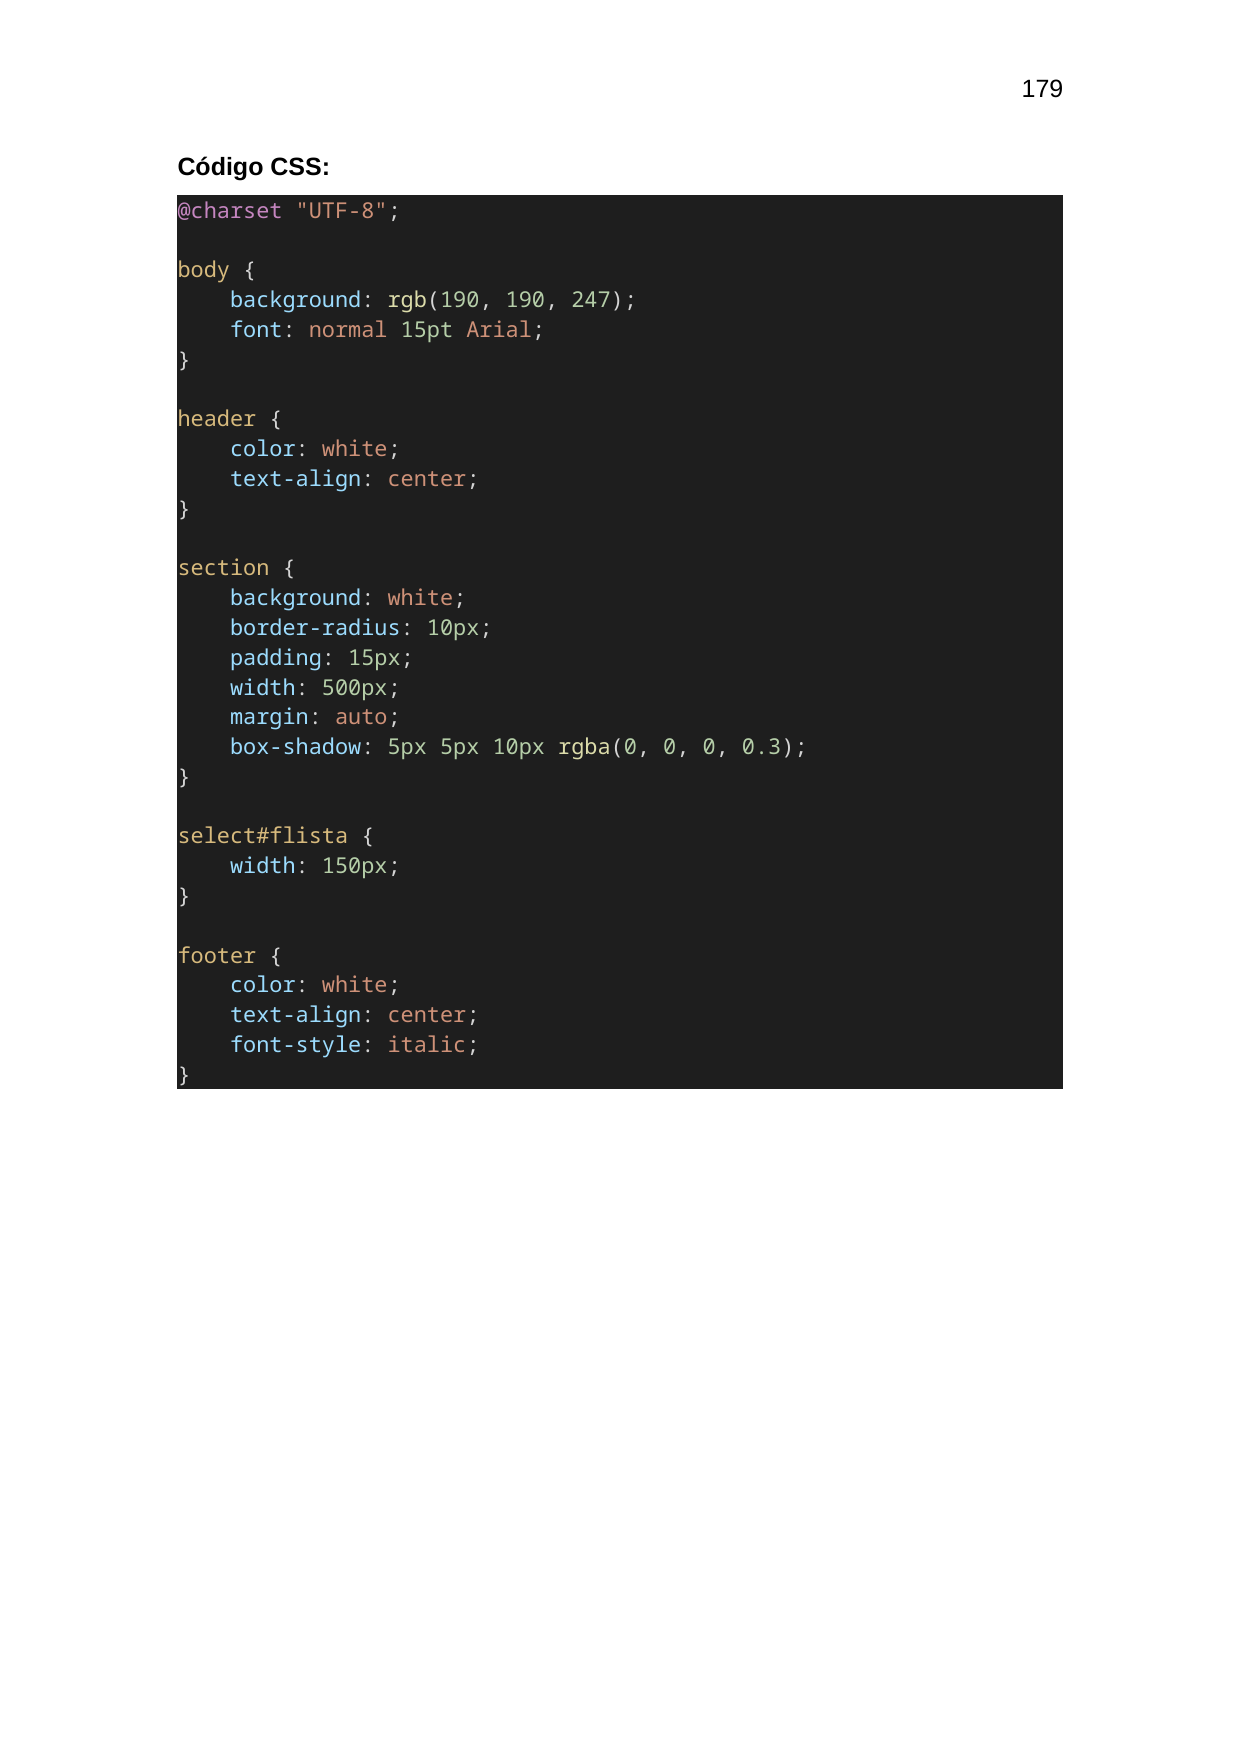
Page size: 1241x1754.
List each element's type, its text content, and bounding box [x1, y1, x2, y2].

text text-align: center; [177, 463, 1063, 493]
text color: white; [177, 433, 1063, 463]
text body { [177, 254, 1063, 284]
text header { [177, 403, 1063, 433]
text } [177, 344, 1063, 374]
text } [177, 1059, 1063, 1089]
text } [177, 761, 1063, 791]
text width: 500px; [177, 672, 1063, 701]
text background: rgb(190, 190, 247); [177, 284, 1063, 314]
text background: white; [177, 582, 1063, 612]
text width: 150px; [177, 850, 1063, 880]
text section { [177, 552, 1063, 582]
text border-radius: 10px; [177, 612, 1063, 642]
text color: white; [177, 969, 1063, 999]
text @charset "UTF-8"; [177, 195, 1063, 225]
text } [177, 880, 1063, 910]
text text-align: center; [177, 999, 1063, 1029]
text margin: auto; [177, 701, 1063, 731]
text padding: 15px; [177, 642, 1063, 672]
text footer { [177, 940, 1063, 969]
text } [177, 493, 1063, 523]
text select#flista { [177, 821, 1063, 850]
subtitle Código CSS: [177, 152, 1063, 181]
text font: normal 15pt Arial; [177, 314, 1063, 344]
text font-style: italic; [177, 1029, 1063, 1059]
text box-shadow: 5px 5px 10px rgba(0, 0, 0, 0.3); [177, 731, 1063, 761]
